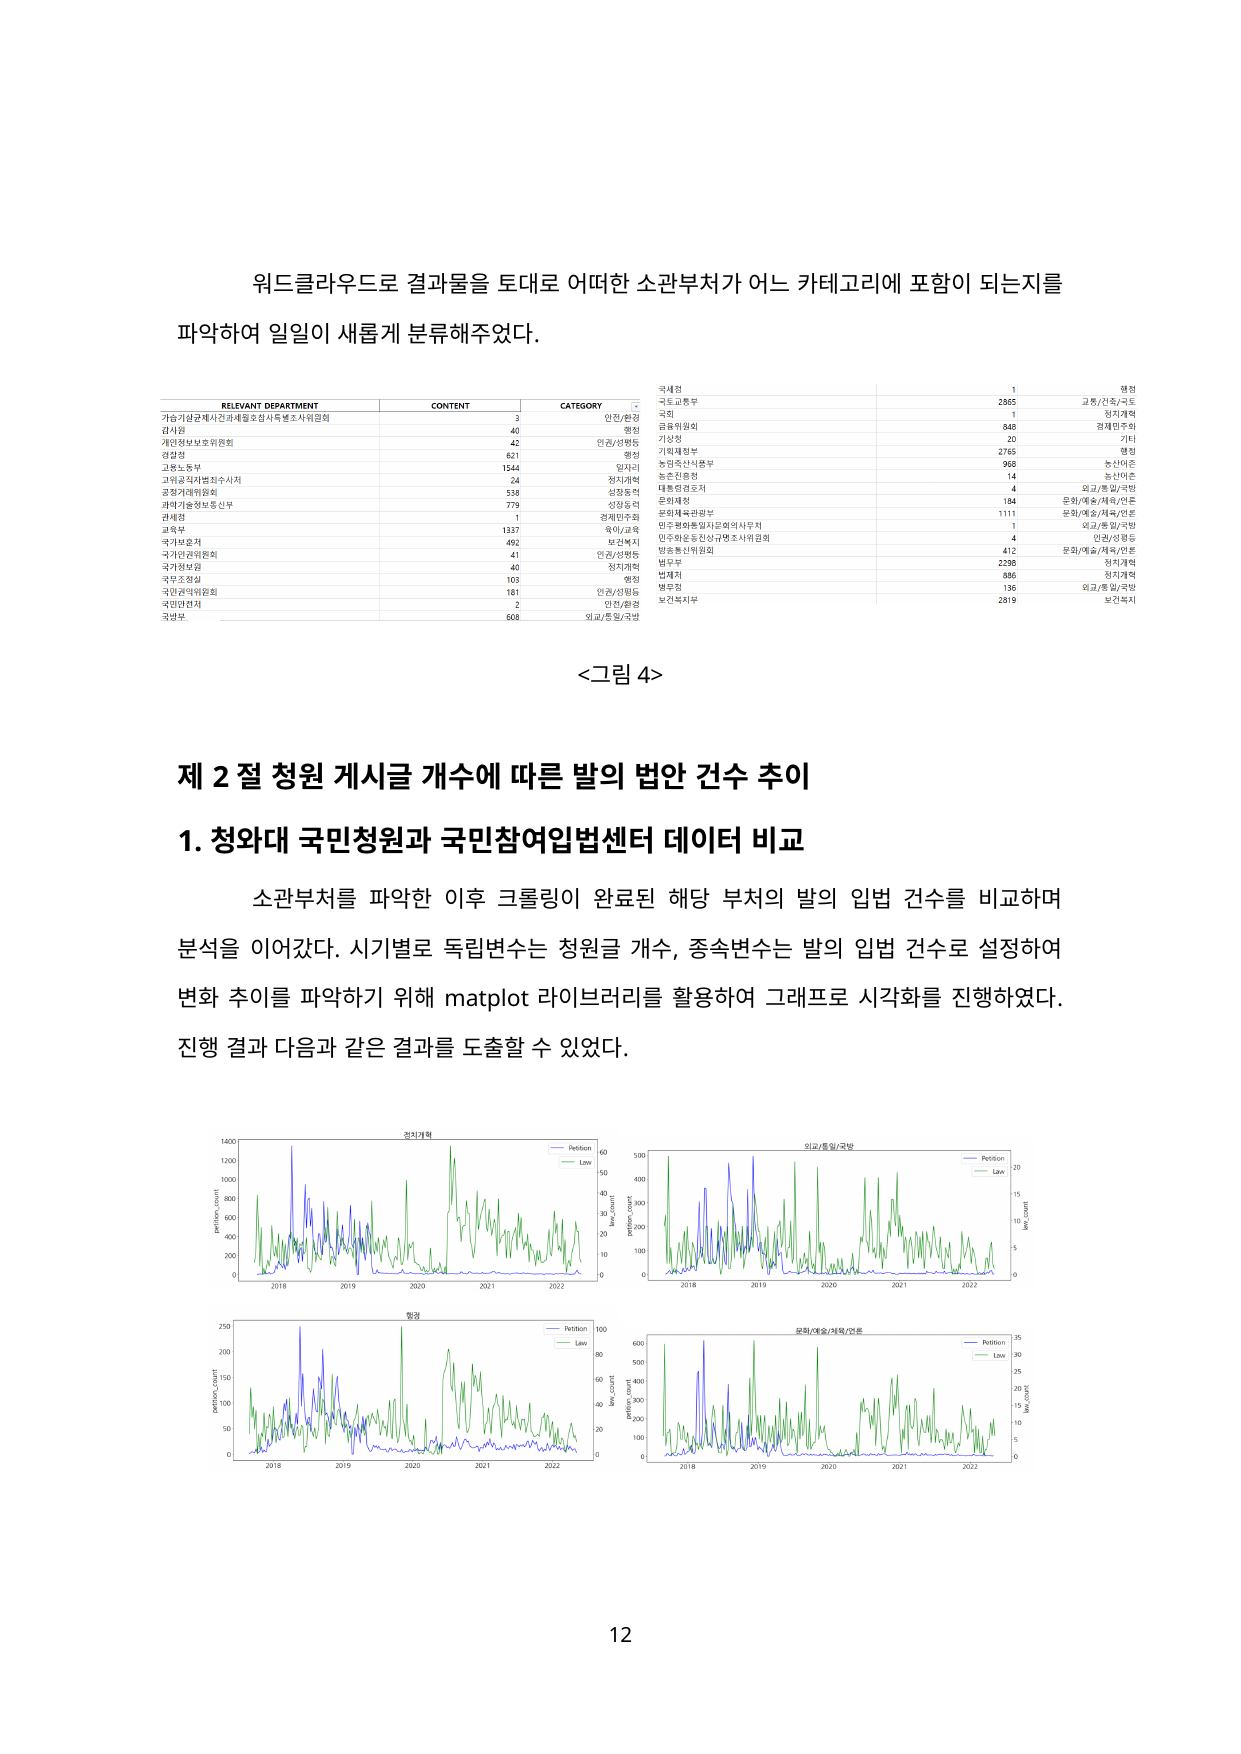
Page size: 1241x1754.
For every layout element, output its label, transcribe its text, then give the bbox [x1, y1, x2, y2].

picture [160, 399, 641, 621]
picture [206, 1127, 1034, 1293]
text 워드클라우드로 결과물을 토대로 어떠한 소관부처가 어느 카테고리에 포함이 되는지를 파악하여 일일이 새롭게 분류해주었다. [177, 266, 1063, 349]
picture [656, 384, 1137, 604]
text 1. 청와대 국민청원과 국민참여입법센터 데이터 비교 [177, 817, 1063, 859]
text 제 2 절 청원 게시글 개수에 따른 발의 법안 건수 추이 [177, 753, 1063, 796]
text 소관부처를 파악한 이후 크롤링이 완료된 해당 부처의 발의 입법 건수를 비교하며 분석을 이어갔다. 시기별로 독립변수는 청원글 개수, 종속변수는 발의 입법 건수로 설정하여 변화 추이를 파악하기 위해 matplot 라이브러리를 활용하여 그래프로 시각화를 진행하였다. 진행 결과 다음과 같은 결과를 도출할 수 있었다. [177, 881, 1063, 1063]
picture [206, 1306, 1034, 1474]
